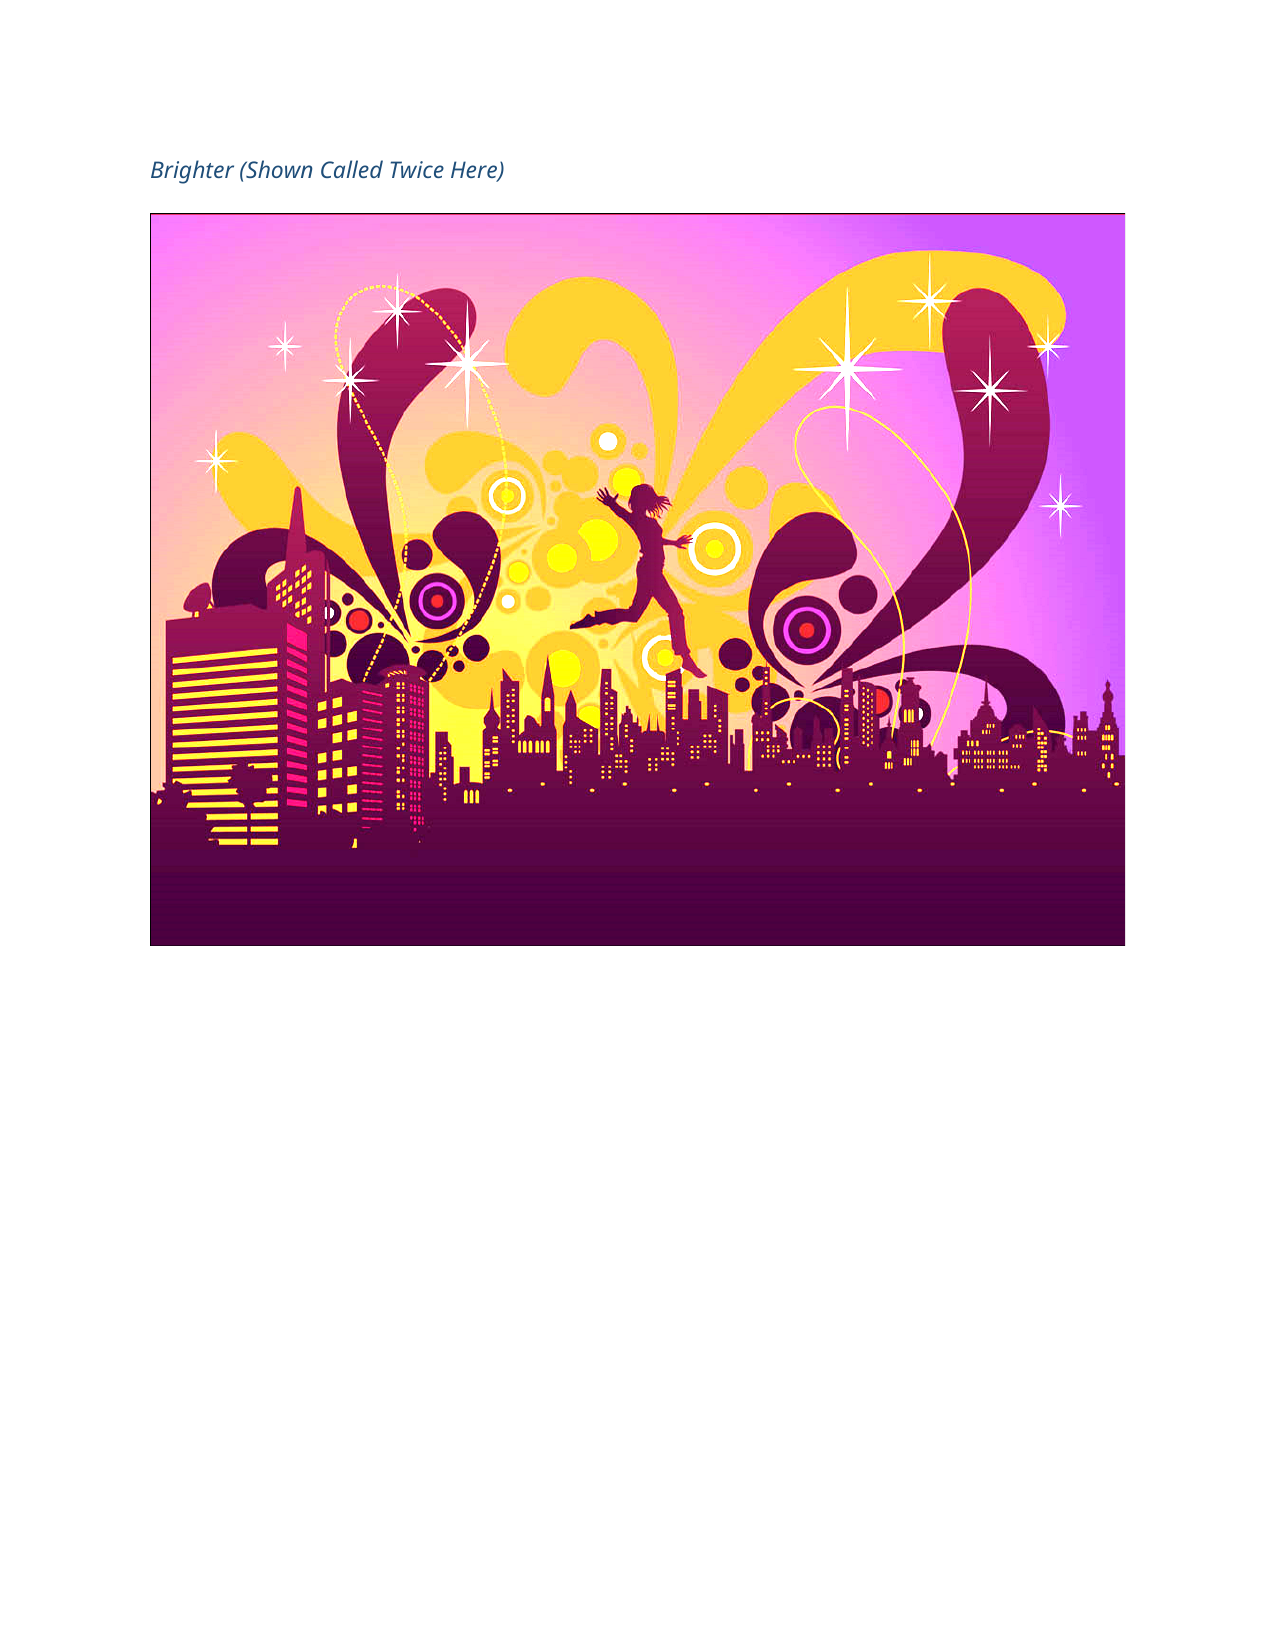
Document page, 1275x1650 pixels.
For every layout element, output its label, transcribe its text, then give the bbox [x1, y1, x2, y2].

subtitle Brighter (Shown Called Twice Here) [150, 154, 1125, 185]
picture [150, 213, 1125, 946]
